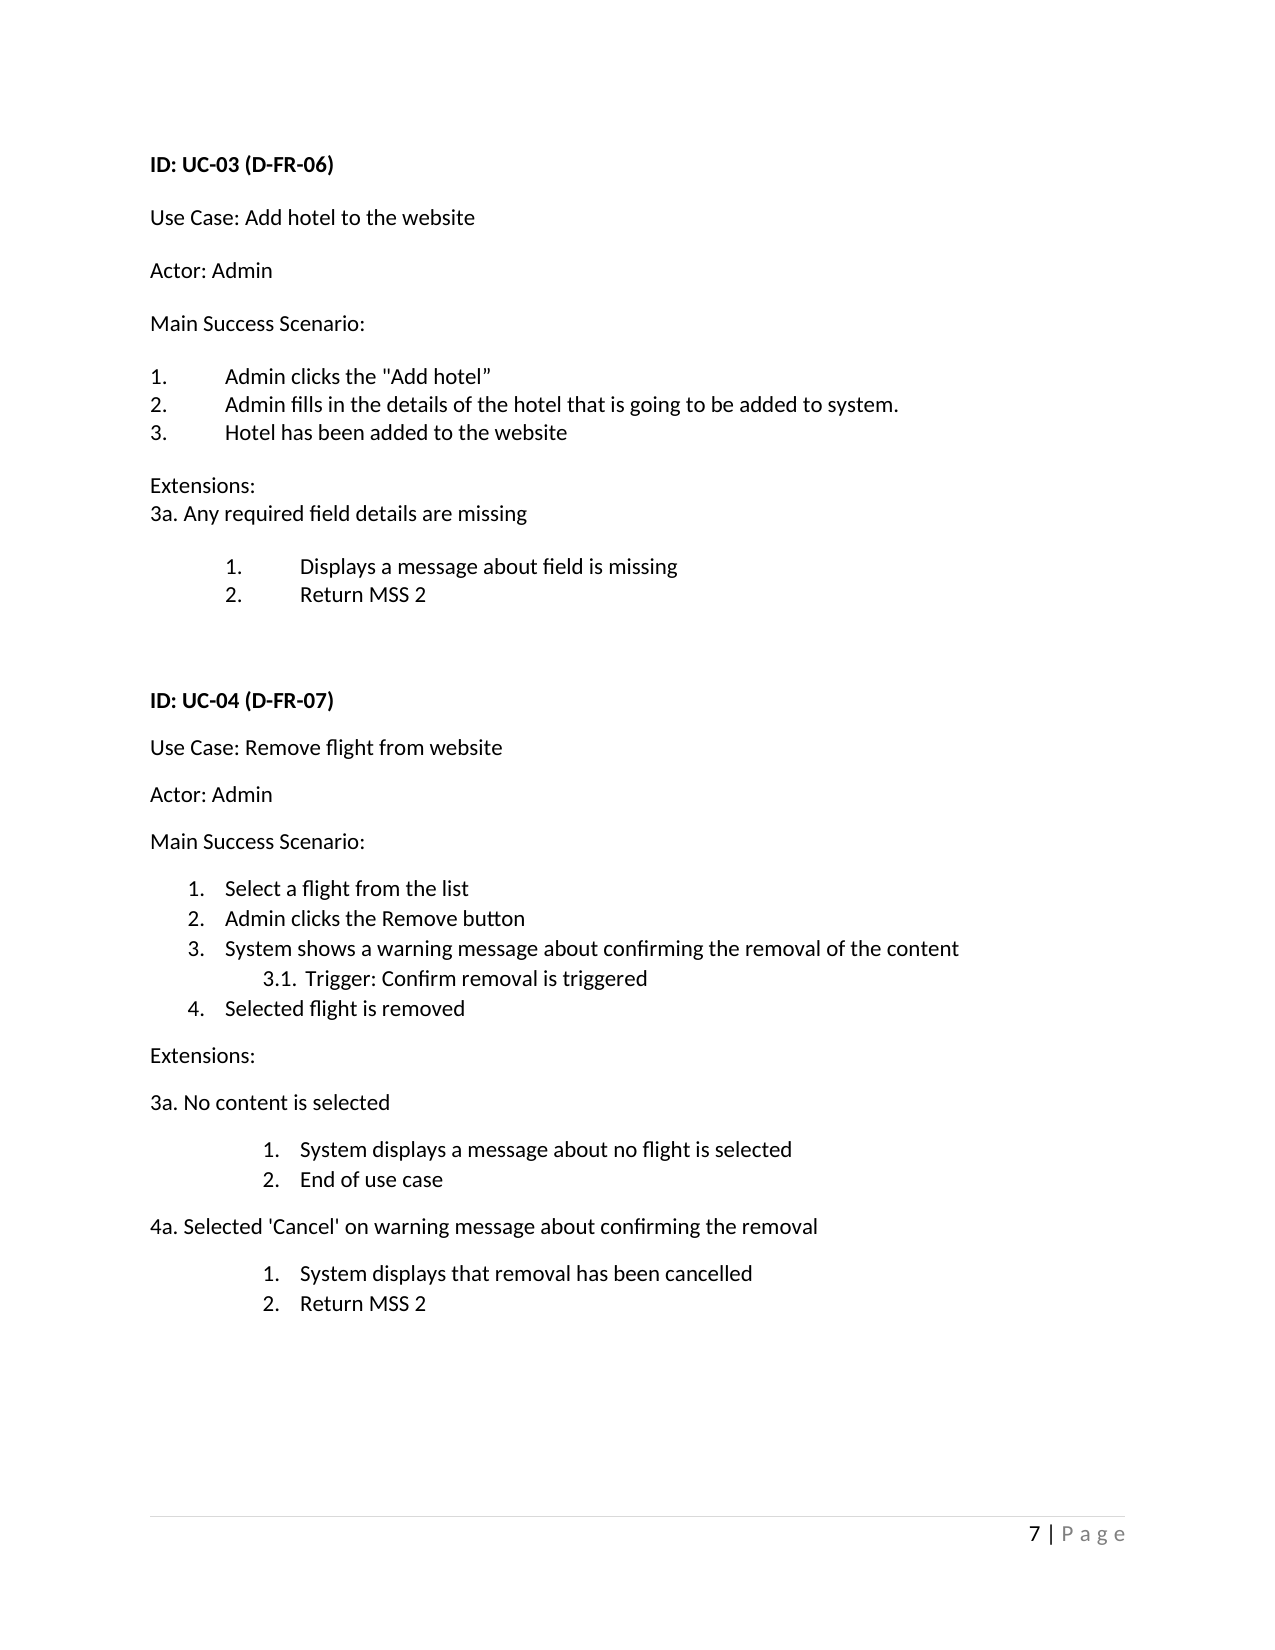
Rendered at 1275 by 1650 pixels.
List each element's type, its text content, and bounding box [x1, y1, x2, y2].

list System shows a warning message about confirming the removal of the content [187, 934, 1125, 962]
list System displays a message about no flight is selected [262, 1135, 1125, 1163]
text Use Case: Remove flight from website [150, 733, 1125, 761]
text 4a. Selected 'Cancel' on warning message about confirming the removal [150, 1212, 1125, 1240]
text ID: UC-04 (D-FR-07) [150, 686, 1125, 714]
list Select a flight from the list [187, 874, 1125, 902]
list Return MSS 2 [262, 1289, 1125, 1317]
text Actor: Admin [150, 780, 1125, 808]
list End of use case [262, 1165, 1125, 1193]
list Trigger: Confirm removal is triggered [262, 964, 1125, 992]
text Extensions: [150, 1041, 1125, 1069]
list Selected flight is removed [187, 994, 1125, 1023]
list System displays that removal has been cancelled [262, 1259, 1125, 1287]
text Extensions: 3a. Any required field details are missing [150, 471, 1125, 527]
text Use Case: Add hotel to the website [150, 203, 1125, 231]
text 1. Displays a message about field is missing 2. Return MSS 2 [225, 552, 1125, 608]
list Admin clicks the Remove button [187, 904, 1125, 932]
text Actor: Admin [150, 256, 1125, 284]
text ID: UC-03 (D-FR-06) [150, 150, 1125, 178]
text 3a. No content is selected [150, 1088, 1125, 1116]
text Main Success Scenario: [150, 827, 1125, 855]
text Main Success Scenario: [150, 309, 1125, 337]
text 1. Admin clicks the "Add hotel” 2. Admin fills in the details of the hotel that is going to be added to system. 3. Hotel has been added to the website [150, 362, 1125, 446]
